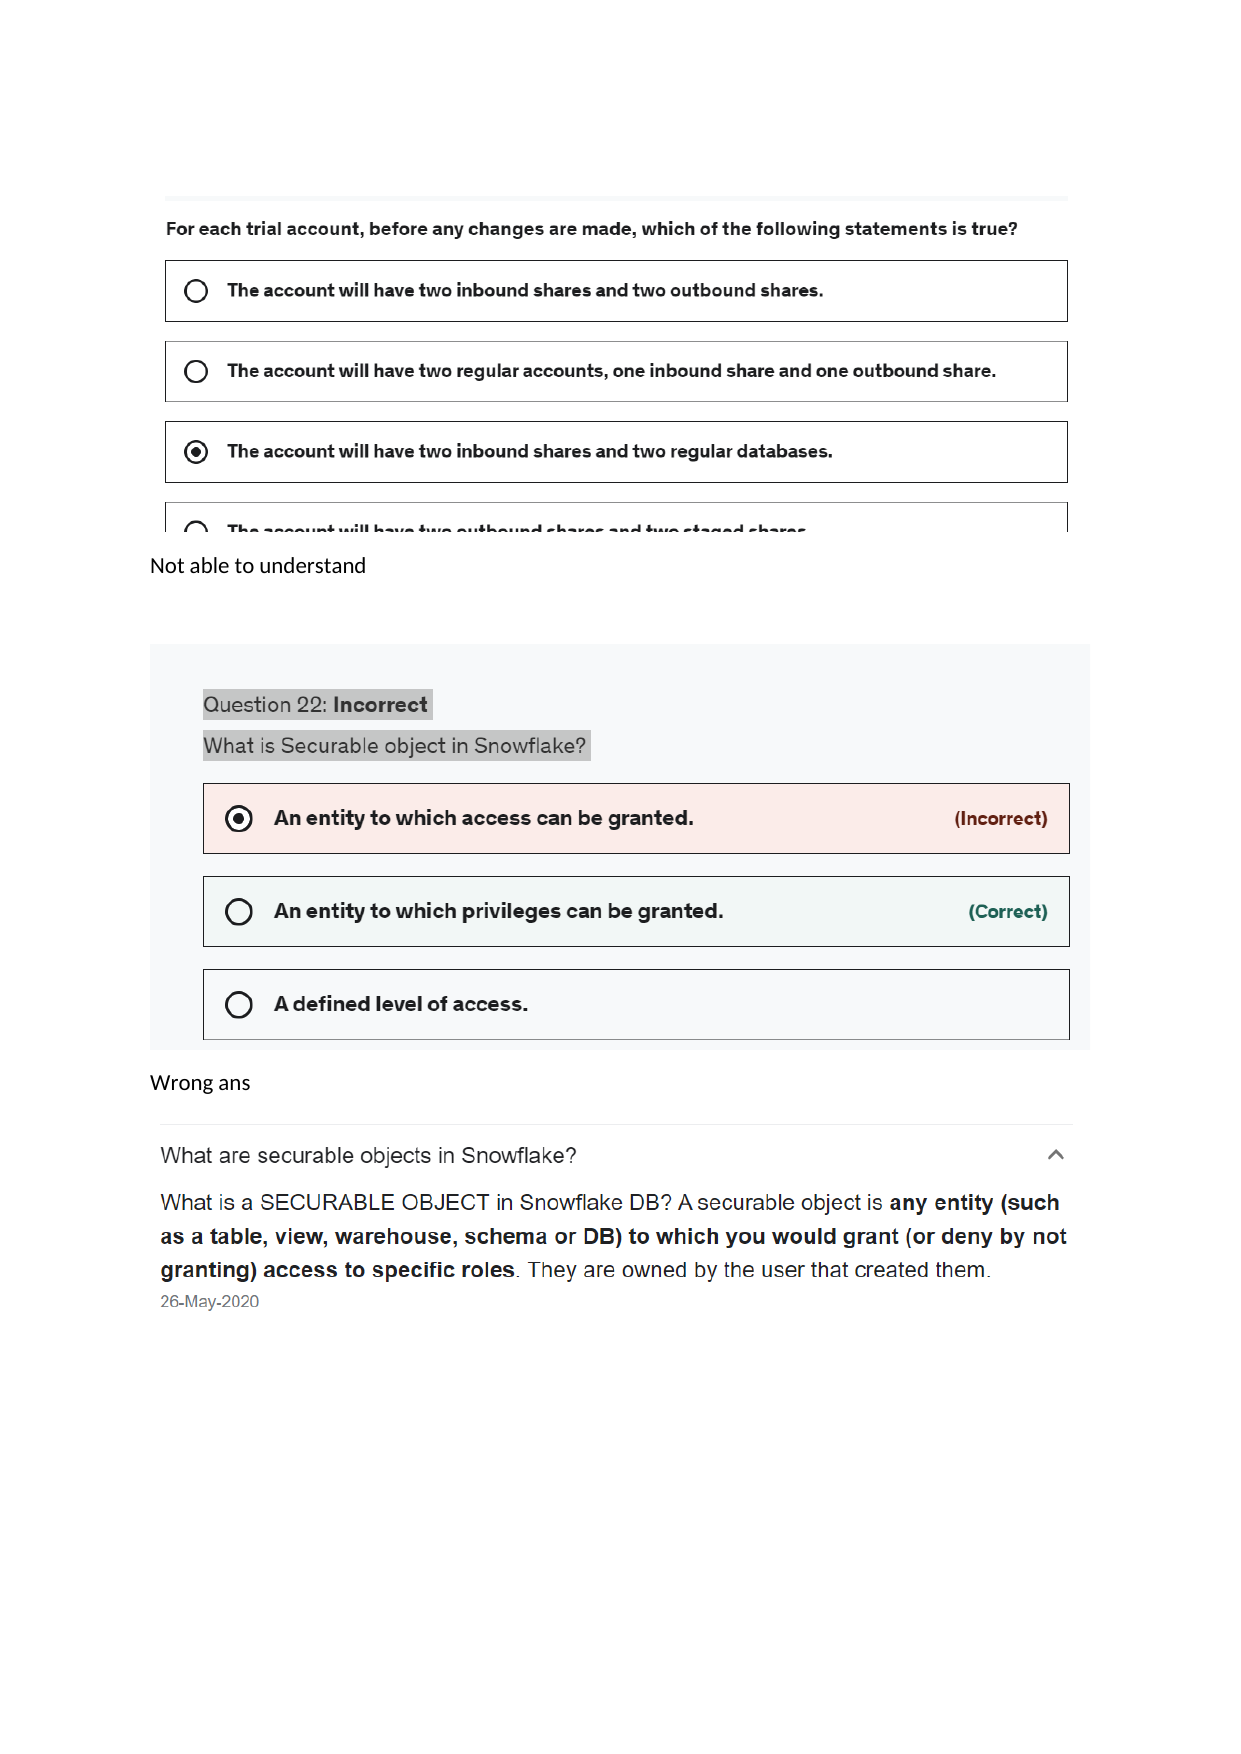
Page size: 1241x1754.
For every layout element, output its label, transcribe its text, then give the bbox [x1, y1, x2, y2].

text Wrong ans [150, 1068, 1090, 1097]
text Not able to understand [150, 551, 1090, 579]
picture [150, 196, 1091, 532]
picture [150, 1115, 1091, 1321]
picture [150, 644, 1091, 1050]
